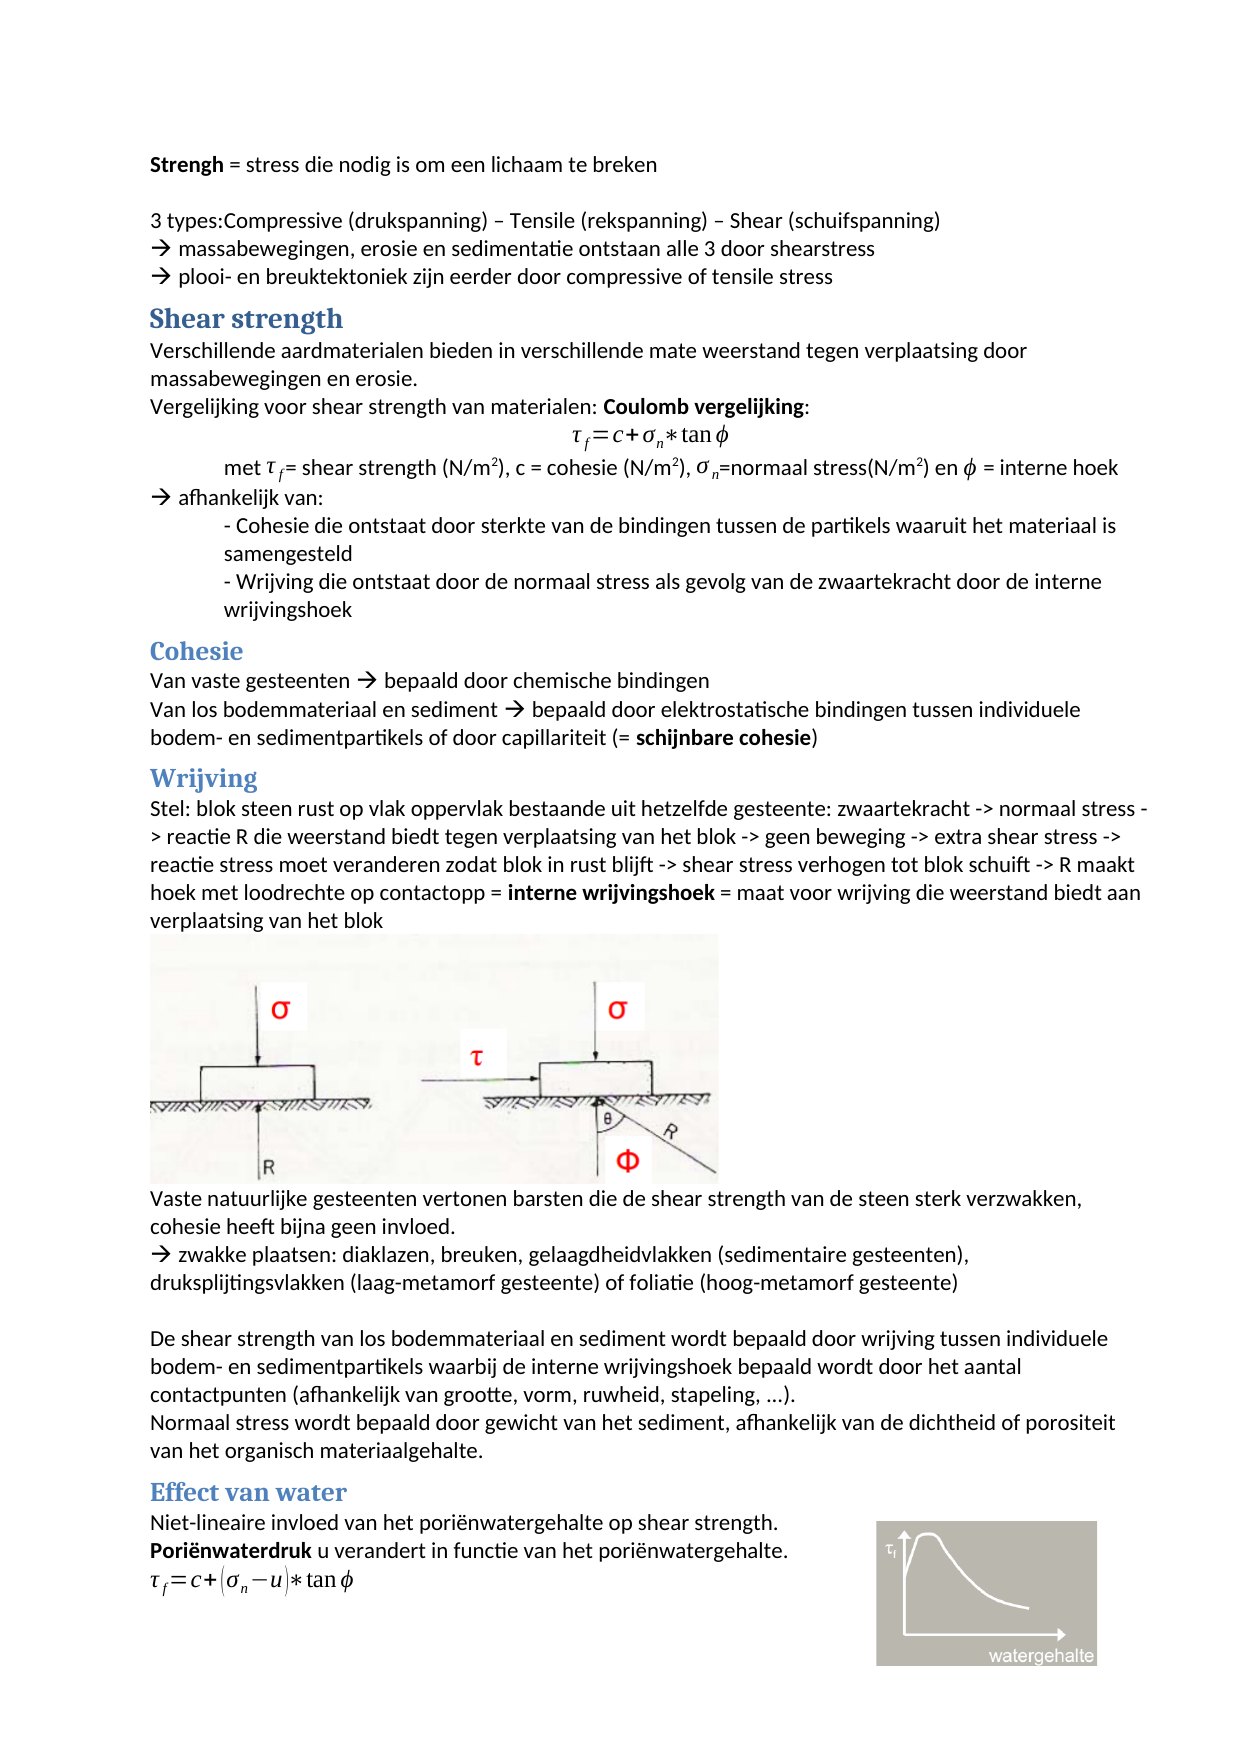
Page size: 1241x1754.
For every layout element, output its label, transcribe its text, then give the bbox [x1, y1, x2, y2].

subtitle Cohesie [150, 636, 1152, 667]
text massabewegingen, erosie en sedimentatie ontstaan alle 3 door shearstress [150, 234, 1152, 262]
text Van vaste gesteenten bepaald door chemische bindingen [150, 667, 1152, 695]
text Niet-lineaire invloed van het poriënwatergehalte op shear strength. Poriënwaterdruk u verandert in functie van het poriënwatergehalte. [150, 1508, 1152, 1598]
subtitle Shear strength [150, 303, 1152, 336]
text - Cohesie die ontstaat door sterkte van de bindingen tussen de partikels waaruit het materiaal is samengesteld [150, 511, 1216, 567]
text De shear strength van los bodemmateriaal en sediment wordt bepaald door wrijving tussen individuele bodem- en sedimentpartikels waarbij de interne wrijvingshoek bepaald wordt door het aantal contactpunten (afhankelijk van grootte, vorm, ruwheid, stapeling, ...). [150, 1324, 1152, 1408]
text zwakke plaatsen: diaklazen, breuken, gelaagdheidvlakken (sedimentaire gesteenten), druksplijtingsvlakken (laag-metamorf gesteente) of foliatie (hoog-metamorf gesteente) [150, 1240, 1152, 1296]
text Vaste natuurlijke gesteenten vertonen barsten die de shear strength van de steen sterk verzwakken, cohesie heeft bijna geen invloed. [150, 1184, 1152, 1240]
text - Wrijving die ontstaat door de normaal stress als gevolg van de zwaartekracht door de interne wrijvingshoek [150, 567, 1216, 623]
text met = shear strength (N/m2), c = cohesie (N/m2), =normaal stress(N/m2) en = interne hoek [150, 452, 1216, 483]
text Stel: blok steen rust op vlak oppervlak bestaande uit hetzelfde gesteente: zwaartekracht -> normaal stress -> reactie R die weerstand biedt tegen verplaatsing van het blok -> geen beweging -> extra shear stress -> reactie stress moet veranderen zodat blok in rust blijft -> shear stress verhogen tot blok schuift -> R maakt hoek met loodrechte op contactopp = interne wrijvingshoek = maat voor wrijving die weerstand biedt aan verplaatsing van het blok [150, 794, 1152, 934]
text Strengh = stress die nodig is om een lichaam te breken [150, 150, 1152, 178]
text Vergelijking voor shear strength van materialen: Coulomb vergelijking: [150, 392, 1152, 420]
text plooi- en breuktektoniek zijn eerder door compressive of tensile stress [150, 262, 1152, 290]
picture [150, 934, 719, 1184]
subtitle Wrijving [150, 763, 1152, 794]
subtitle Effect van water [150, 1477, 1152, 1508]
text Verschillende aardmaterialen bieden in verschillende mate weerstand tegen verplaatsing door massabewegingen en erosie. [150, 336, 1152, 392]
text Normaal stress wordt bepaald door gewicht van het sediment, afhankelijk van de dichtheid of porositeit van het organisch materiaalgehalte. [150, 1408, 1152, 1464]
text afhankelijk van: [150, 483, 1216, 511]
text Van los bodemmateriaal en sediment bepaald door elektrostatische bindingen tussen individuele bodem- en sedimentpartikels of door capillariteit (= schijnbare cohesie) [150, 695, 1152, 751]
text 3 types: Compressive (drukspanning) – Tensile (rekspanning) – Shear (schuifspanning) [150, 206, 1152, 234]
